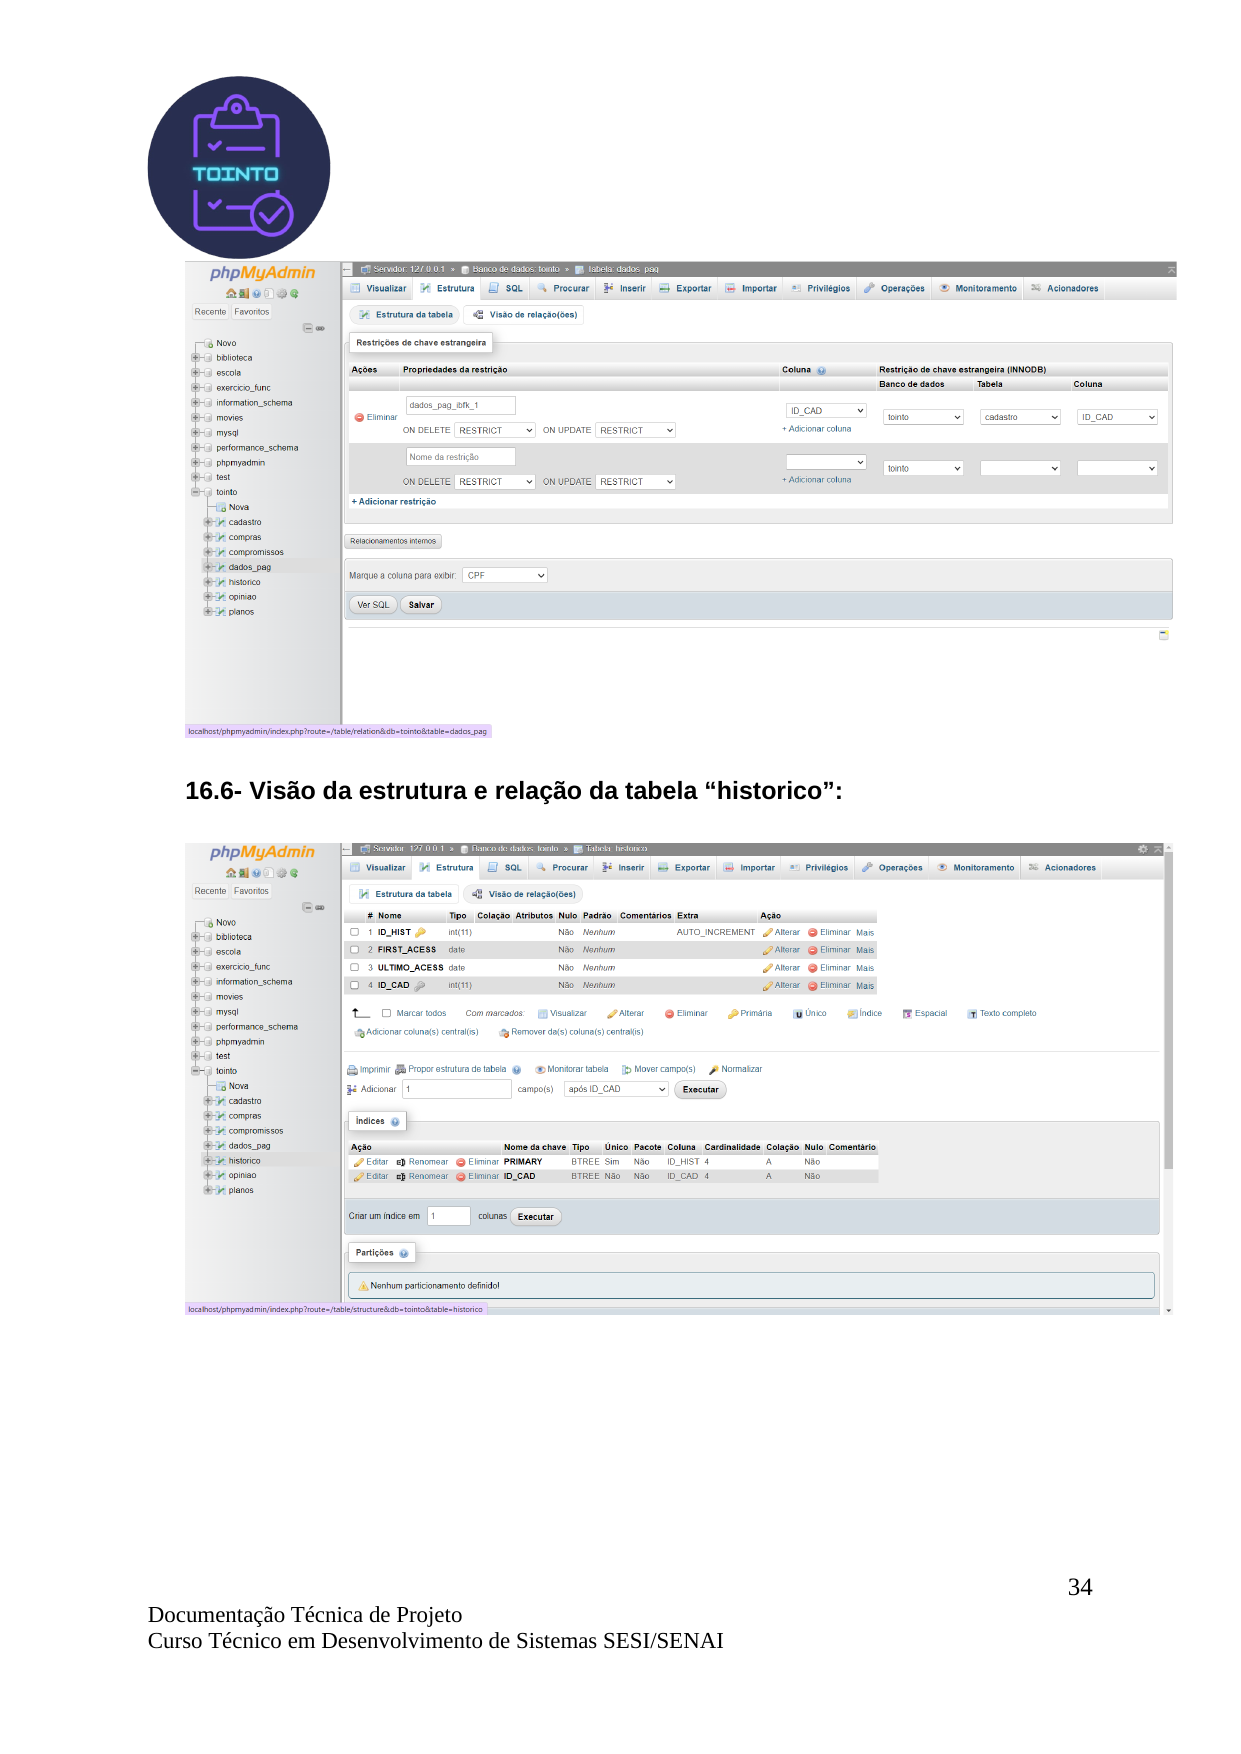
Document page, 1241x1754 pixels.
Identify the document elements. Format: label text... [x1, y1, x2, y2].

list 16.6- Visão da estrutura e relação da tabela “historico”: [185, 776, 1092, 804]
picture [147, 73, 1177, 738]
picture [185, 843, 1174, 1315]
